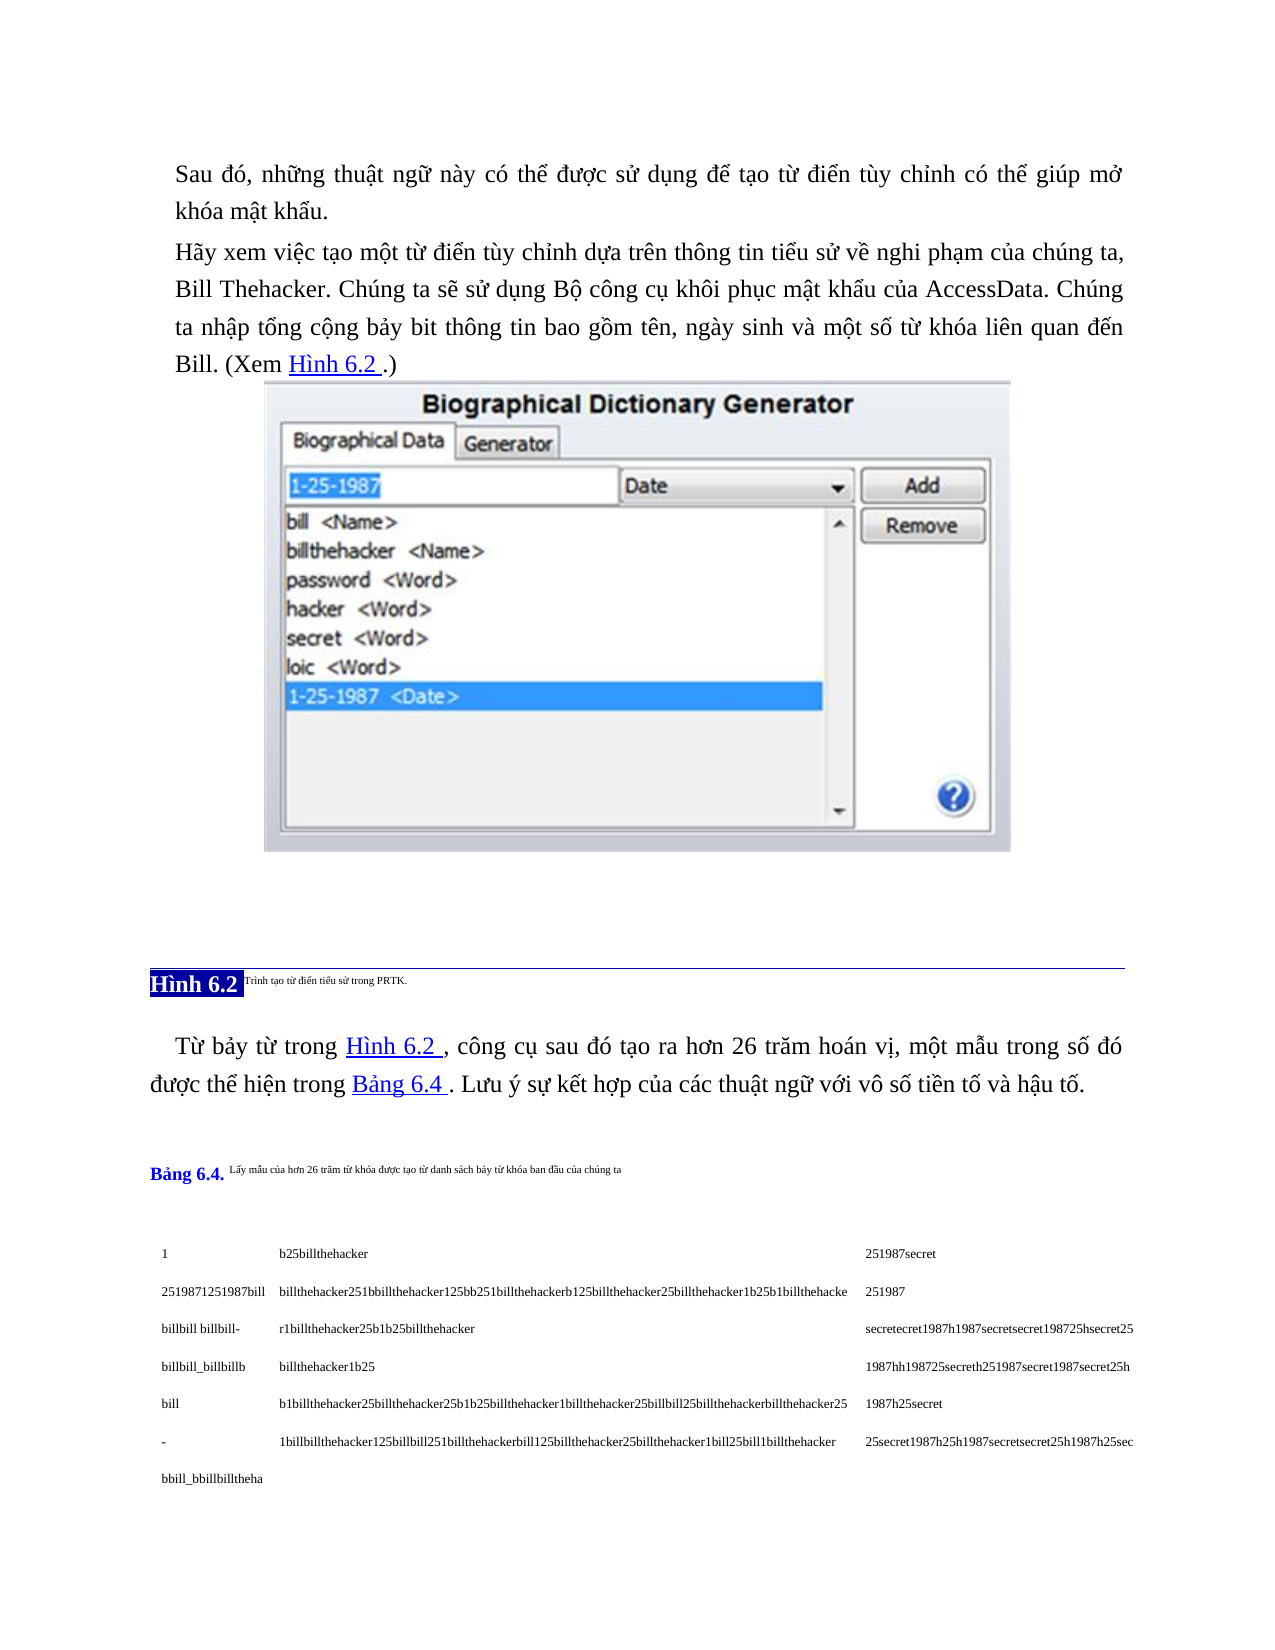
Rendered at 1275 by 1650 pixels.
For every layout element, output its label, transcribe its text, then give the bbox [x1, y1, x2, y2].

text Từ bảy từ trong Hình 6.2 , công cụ sau đó tạo ra hơn 26 trăm hoán vị, một mẫu trong số đó được thể hiện trong Bảng 6.4 . Lưu ý sự kết hợp của các thuật ngữ với vô số tiền tố và hậu tố. [150, 1022, 1125, 1097]
text Hình 6.2 Trình tạo từ điển tiểu sử trong PRTK. [150, 969, 1125, 997]
picture [264, 380, 1011, 852]
text Bảng 6.4. Lấy mẫu của hơn 26 trăm từ khóa được tạo từ danh sách bảy từ khóa ban đầu của chúng ta [150, 1147, 1125, 1185]
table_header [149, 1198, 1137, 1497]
text Hãy xem việc tạo một từ điển tùy chỉnh dựa trên thông tin tiểu sử về nghi phạm của chúng ta, Bill Thehacker. Chúng ta sẽ sử dụng Bộ công cụ khôi phục mật khẩu của AccessData. Chúng ta nhập tổng cộng bảy bit thông tin bao gồm tên, ngày sinh và một số từ khóa liên quan đến Bill. (Xem Hình 6.2 .) [175, 228, 1125, 378]
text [175, 150, 1125, 225]
